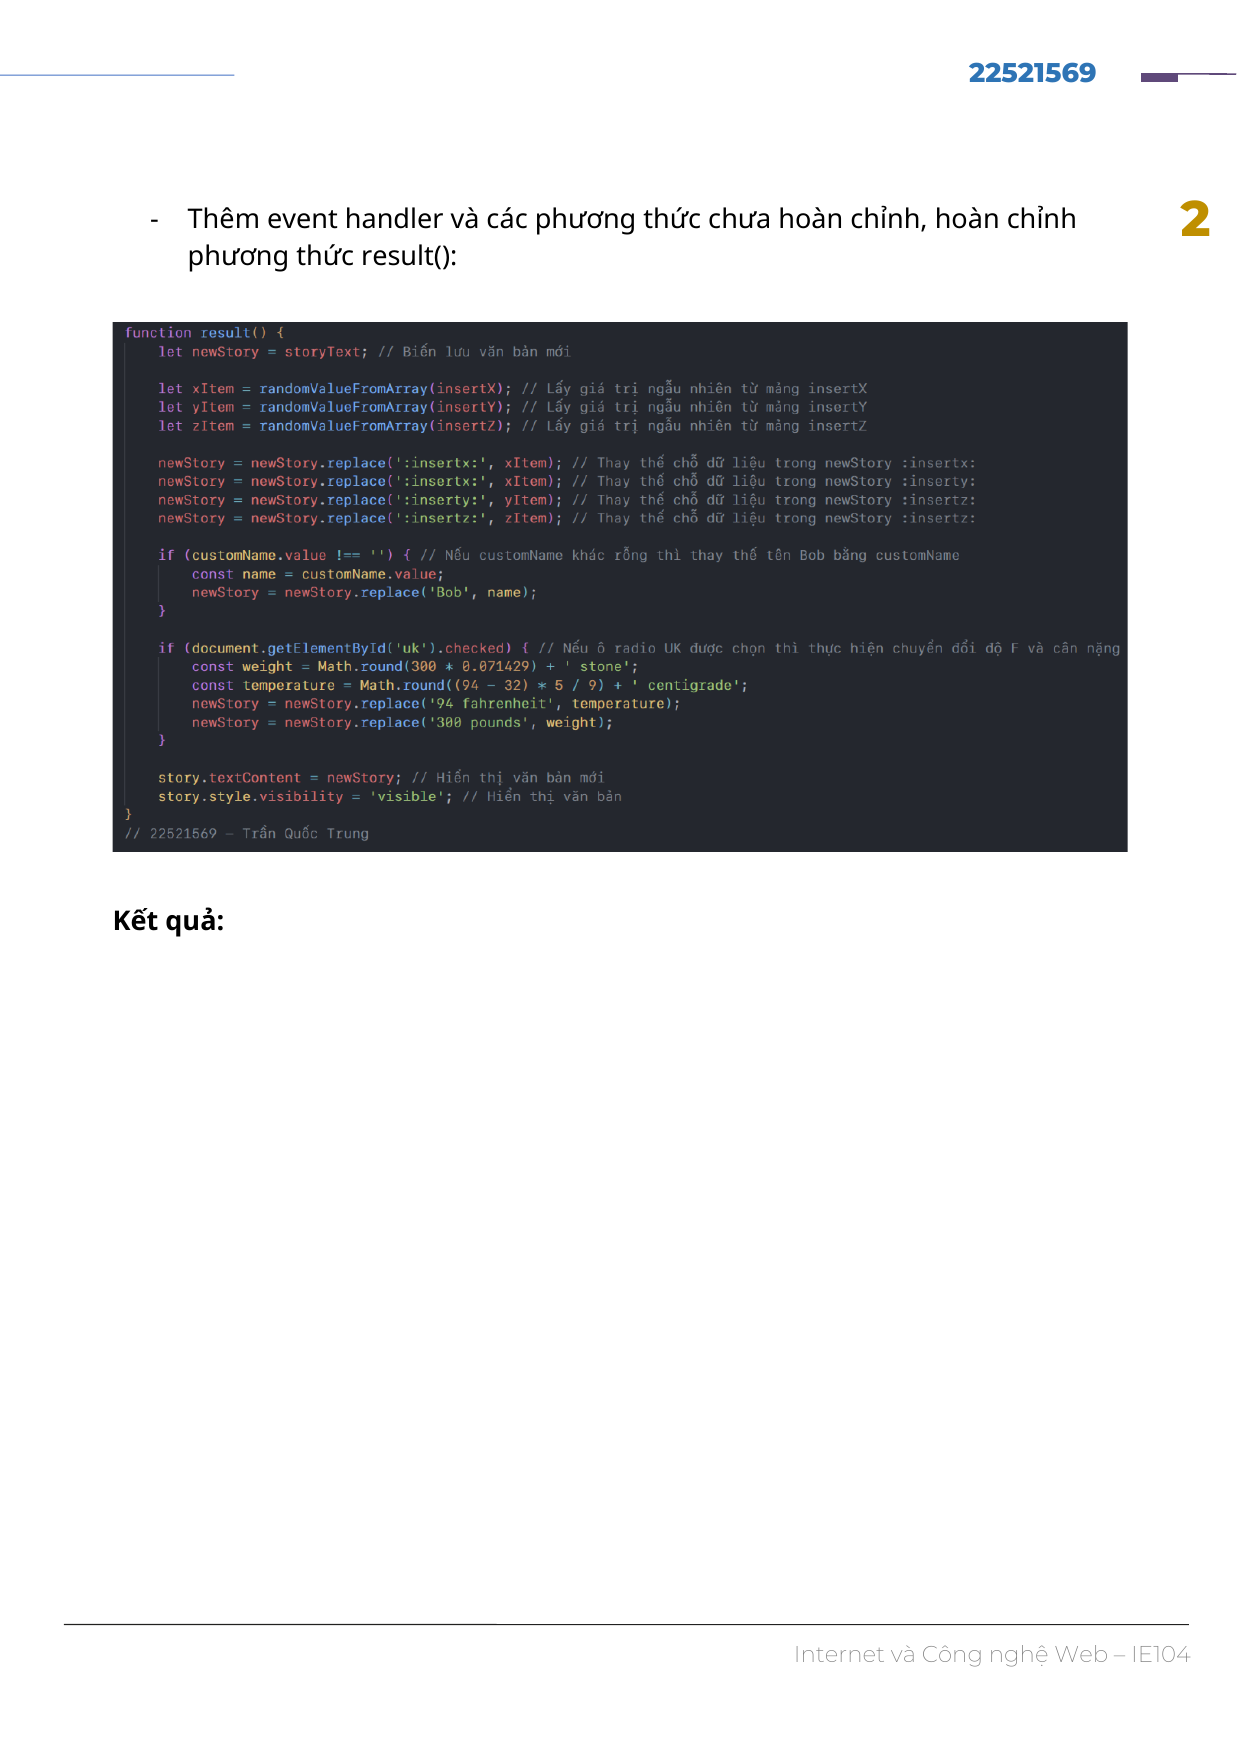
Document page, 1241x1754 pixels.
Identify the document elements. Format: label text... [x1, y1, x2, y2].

picture [112, 322, 1128, 852]
text Kết quả: [112, 901, 1128, 938]
list Thêm event handler và các phương thức chưa hoàn chỉnh, hoàn chỉnh phương thức result(): [150, 199, 1128, 273]
